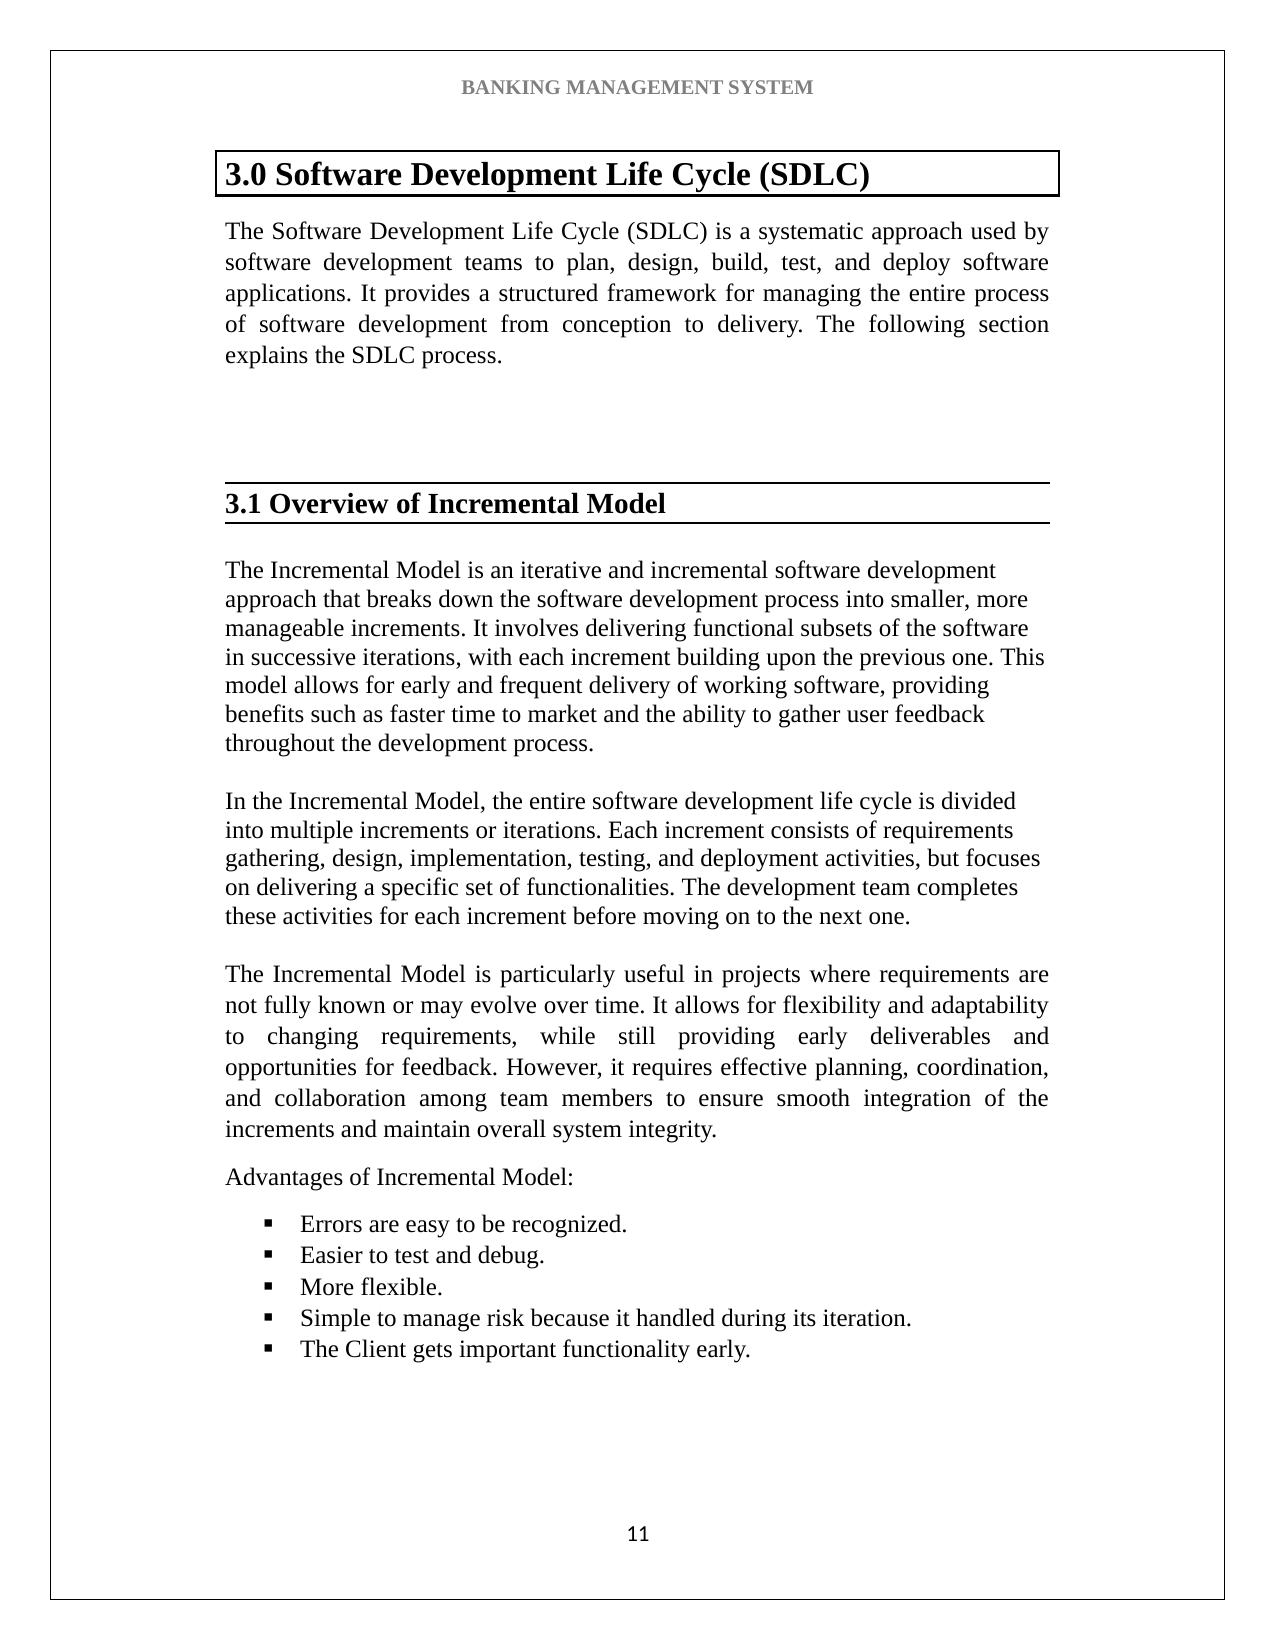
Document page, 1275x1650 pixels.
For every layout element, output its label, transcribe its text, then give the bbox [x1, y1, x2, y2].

list Easier to test and debug. [262, 1241, 1050, 1269]
subtitle 3.1 Overview of Incremental Model [225, 484, 1050, 522]
text Advantages of Incremental Model: [225, 1162, 1050, 1191]
text The Incremental Model is an iterative and incremental software development approach that breaks down the software development process into smaller, more manageable increments. It involves delivering functional subsets of the software in successive iterations, with each increment building upon the previous one. This model allows for early and frequent delivery of working software, providing benefits such as faster time to market and the ability to gather user feedback throughout the development process. [225, 556, 1050, 757]
list The Client gets important functionality early. [262, 1334, 1050, 1362]
list Simple to manage risk because it handled during its iteration. [262, 1303, 1050, 1331]
text In the Incremental Model, the entire software development life cycle is divided into multiple increments or iterations. Each increment consists of requirements gathering, design, implementation, testing, and deployment activities, but focuses on delivering a specific set of functionalities. The development team completes these activities for each increment before moving on to the next one. [225, 786, 1050, 930]
list Errors are easy to be recognized. [262, 1209, 1050, 1238]
text The Incremental Model is particularly useful in projects where requirements are not fully known or may evolve over time. It allows for flexibility and adaptability to changing requirements, while still providing early deliverables and opportunities for feedback. However, it requires effective planning, coordination, and collaboration among team members to ensure smooth integration of the increments and maintain overall system integrity. [225, 959, 1050, 1143]
subtitle 3.0 Software Development Life Cycle (SDLC) [217, 152, 1058, 194]
text The Software Development Life Cycle (SDLC) is a systematic approach used by software development teams to plan, design, build, test, and deploy software applications. It provides a structured framework for managing the entire process of software development from conception to delivery. The following section explains the SDLC process. [225, 216, 1050, 369]
list More flexible. [262, 1272, 1050, 1300]
